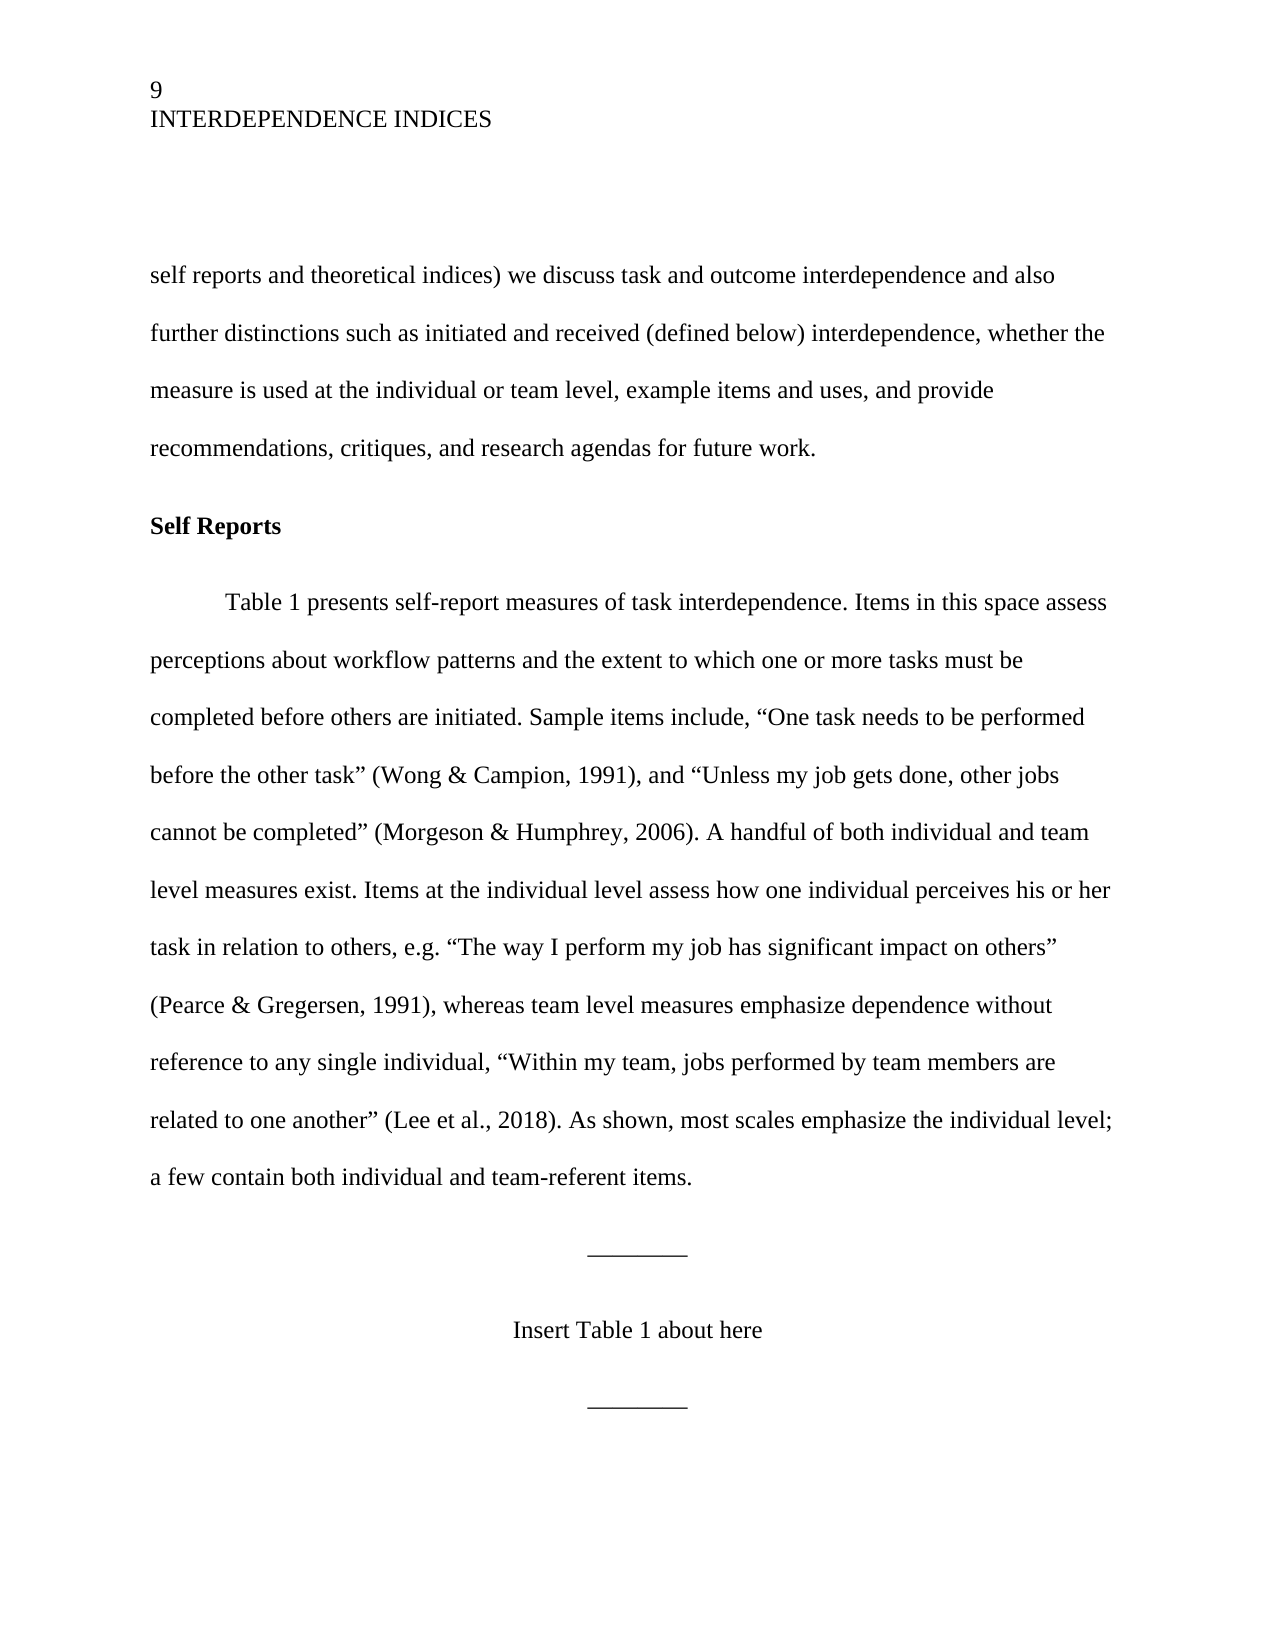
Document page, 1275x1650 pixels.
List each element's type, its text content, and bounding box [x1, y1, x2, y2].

text Table 1 presents self-report measures of task interdependence. Items in this space assess perceptions about workflow patterns and the extent to which one or more tasks must be completed before others are initiated. Sample items include, “One task needs to be performed before the other task” (Wong & Campion, 1991), and “Unless my job gets done, other jobs cannot be completed” (Morgeson & Humphrey, 2006). A handful of both individual and team level measures exist. Items at the individual level assess how one individual perceives his or her task in relation to others, e.g. “The way I perform my job has significant impact on others” (Pearce & Gregersen, 1991), whereas team level measures emphasize dependence without reference to any single individual, “Within my team, jobs performed by team members are related to one another” (Lee et al., 2018). As shown, most scales emphasize the individual level; a few contain both individual and team-referent items. [150, 587, 1125, 1191]
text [150, 260, 1125, 462]
text ———— [150, 1239, 1125, 1267]
text Insert Table 1 about here [150, 1315, 1125, 1344]
subtitle Self Reports [150, 511, 1125, 540]
text ———— [150, 1391, 1125, 1420]
